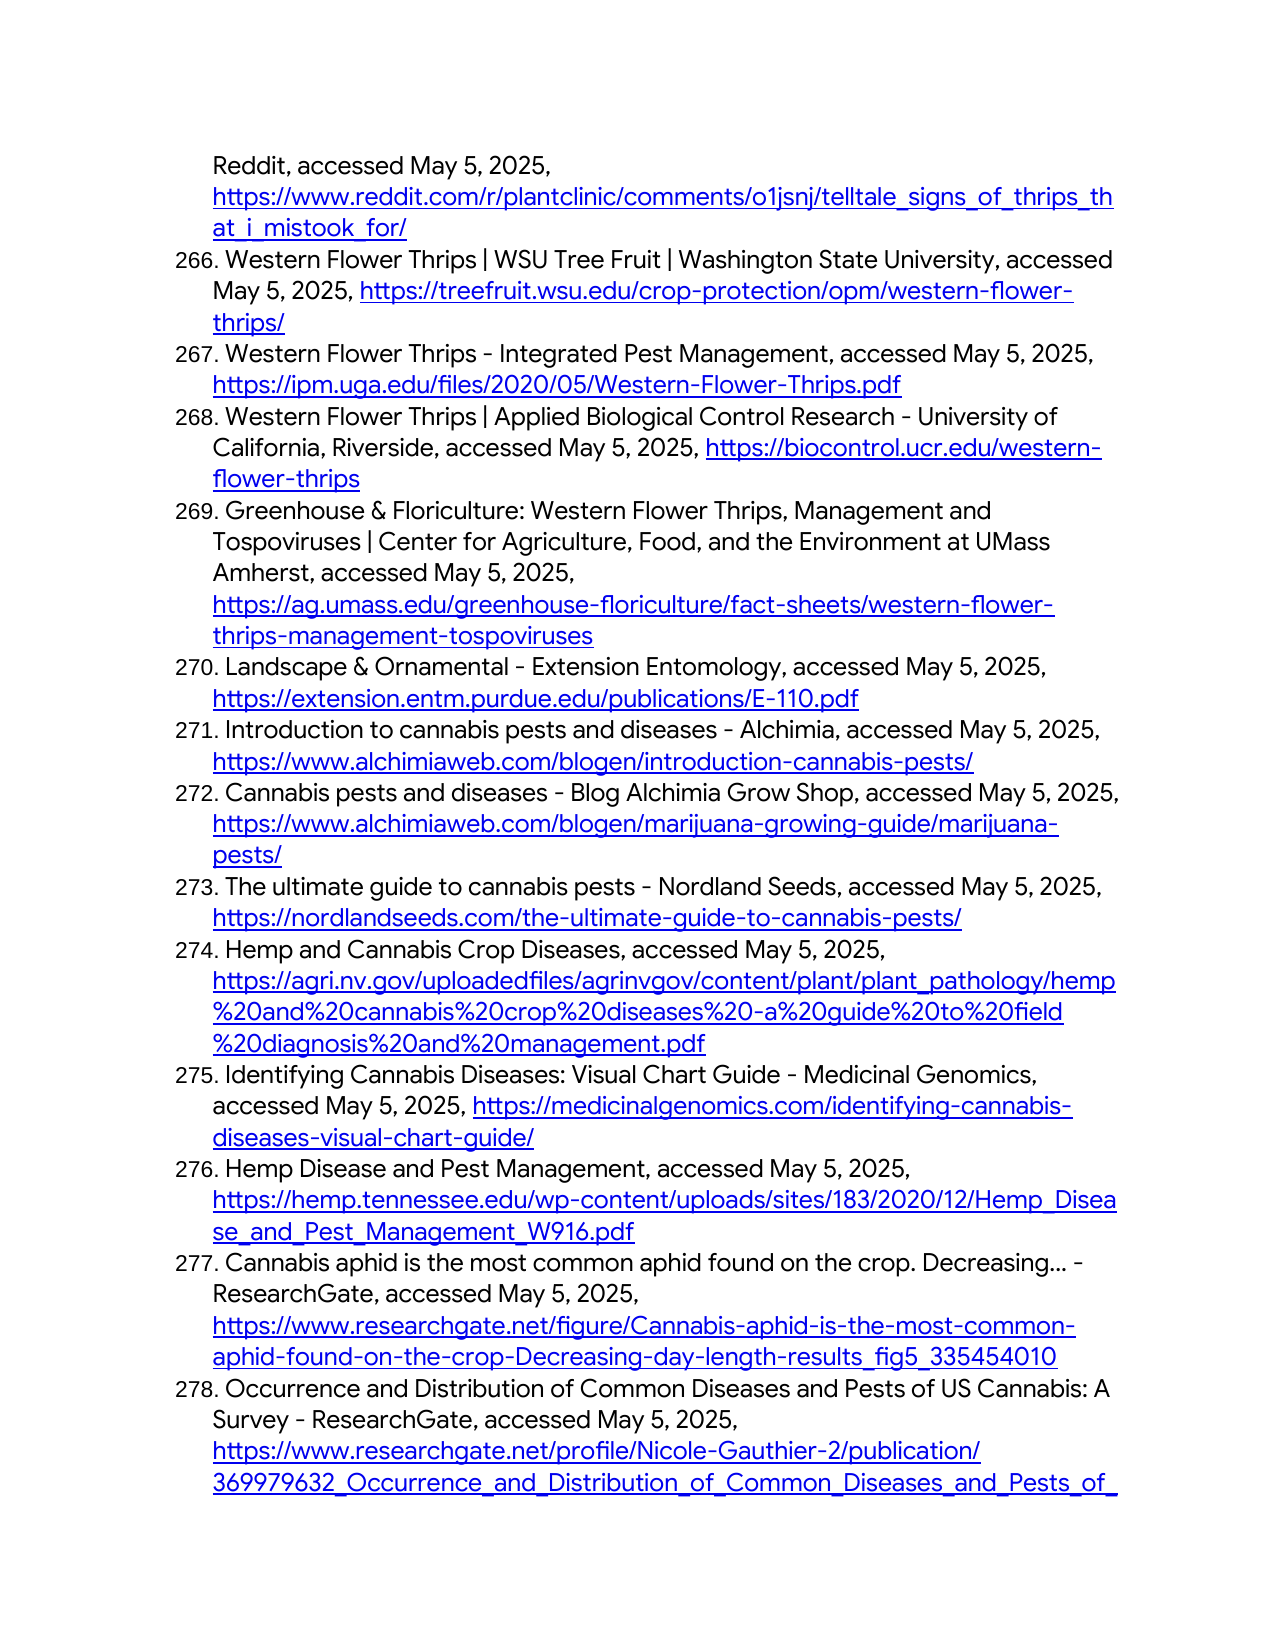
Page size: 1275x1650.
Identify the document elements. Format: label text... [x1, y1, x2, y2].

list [175, 1373, 1125, 1498]
list Western Flower Thrips - Integrated Pest Management, accessed May 5, 2025, https://ipm.uga.edu/files/2020/05/Western-Flower-Thrips.pdf [175, 338, 1125, 401]
list The ultimate guide to cannabis pests - Nordland Seeds, accessed May 5, 2025, https://nordlandseeds.com/the-ultimate-guide-to-cannabis-pests/ [175, 871, 1125, 934]
list Greenhouse & Floriculture: Western Flower Thrips, Management and Tospoviruses | Center for Agriculture, Food, and the Environment at UMass Amherst, accessed May 5, 2025, https://ag.umass.edu/greenhouse-floriculture/fact-sheets/western-flower-thrips-management-tospoviruses [175, 495, 1125, 652]
list Identifying Cannabis Diseases: Visual Chart Guide - Medicinal Genomics, accessed May 5, 2025, https://medicinalgenomics.com/identifying-cannabis-diseases-visual-chart-guide/ [175, 1059, 1125, 1153]
list Introduction to cannabis pests and diseases - Alchimia, accessed May 5, 2025, https://www.alchimiaweb.com/blogen/introduction-cannabis-pests/ [175, 714, 1125, 777]
list Landscape & Ornamental - Extension Entomology, accessed May 5, 2025, https://extension.entm.purdue.edu/publications/E-110.pdf [175, 652, 1125, 714]
list Hemp and Cannabis Crop Diseases, accessed May 5, 2025, https://agri.nv.gov/uploadedfiles/agrinvgov/content/plant/plant_pathology/hemp%20and%20cannabis%20crop%20diseases%20-a%20guide%20to%20field%20diagnosis%20and%20management.pdf [175, 934, 1125, 1059]
list Hemp Disease and Pest Management, accessed May 5, 2025, https://hemp.tennessee.edu/wp-content/uploads/sites/183/2020/12/Hemp_Disease_and_Pest_Management_W916.pdf [175, 1153, 1125, 1247]
list Western Flower Thrips | Applied Biological Control Research - University of California, Riverside, accessed May 5, 2025, https://biocontrol.ucr.edu/western-flower-thrips [175, 401, 1125, 495]
list Cannabis pests and diseases - Blog Alchimia Grow Shop, accessed May 5, 2025, https://www.alchimiaweb.com/blogen/marijuana-growing-guide/marijuana-pests/ [175, 777, 1125, 871]
list Western Flower Thrips | WSU Tree Fruit | Washington State University, accessed May 5, 2025, https://treefruit.wsu.edu/crop-protection/opm/western-flower-thrips/ [175, 244, 1125, 338]
list Cannabis aphid is the most common aphid found on the crop. Decreasing... - ResearchGate, accessed May 5, 2025, https://www.researchgate.net/figure/Cannabis-aphid-is-the-most-common-aphid-found-on-the-crop-Decreasing-day-length-results_fig5_335454010 [175, 1247, 1125, 1373]
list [175, 150, 1125, 244]
